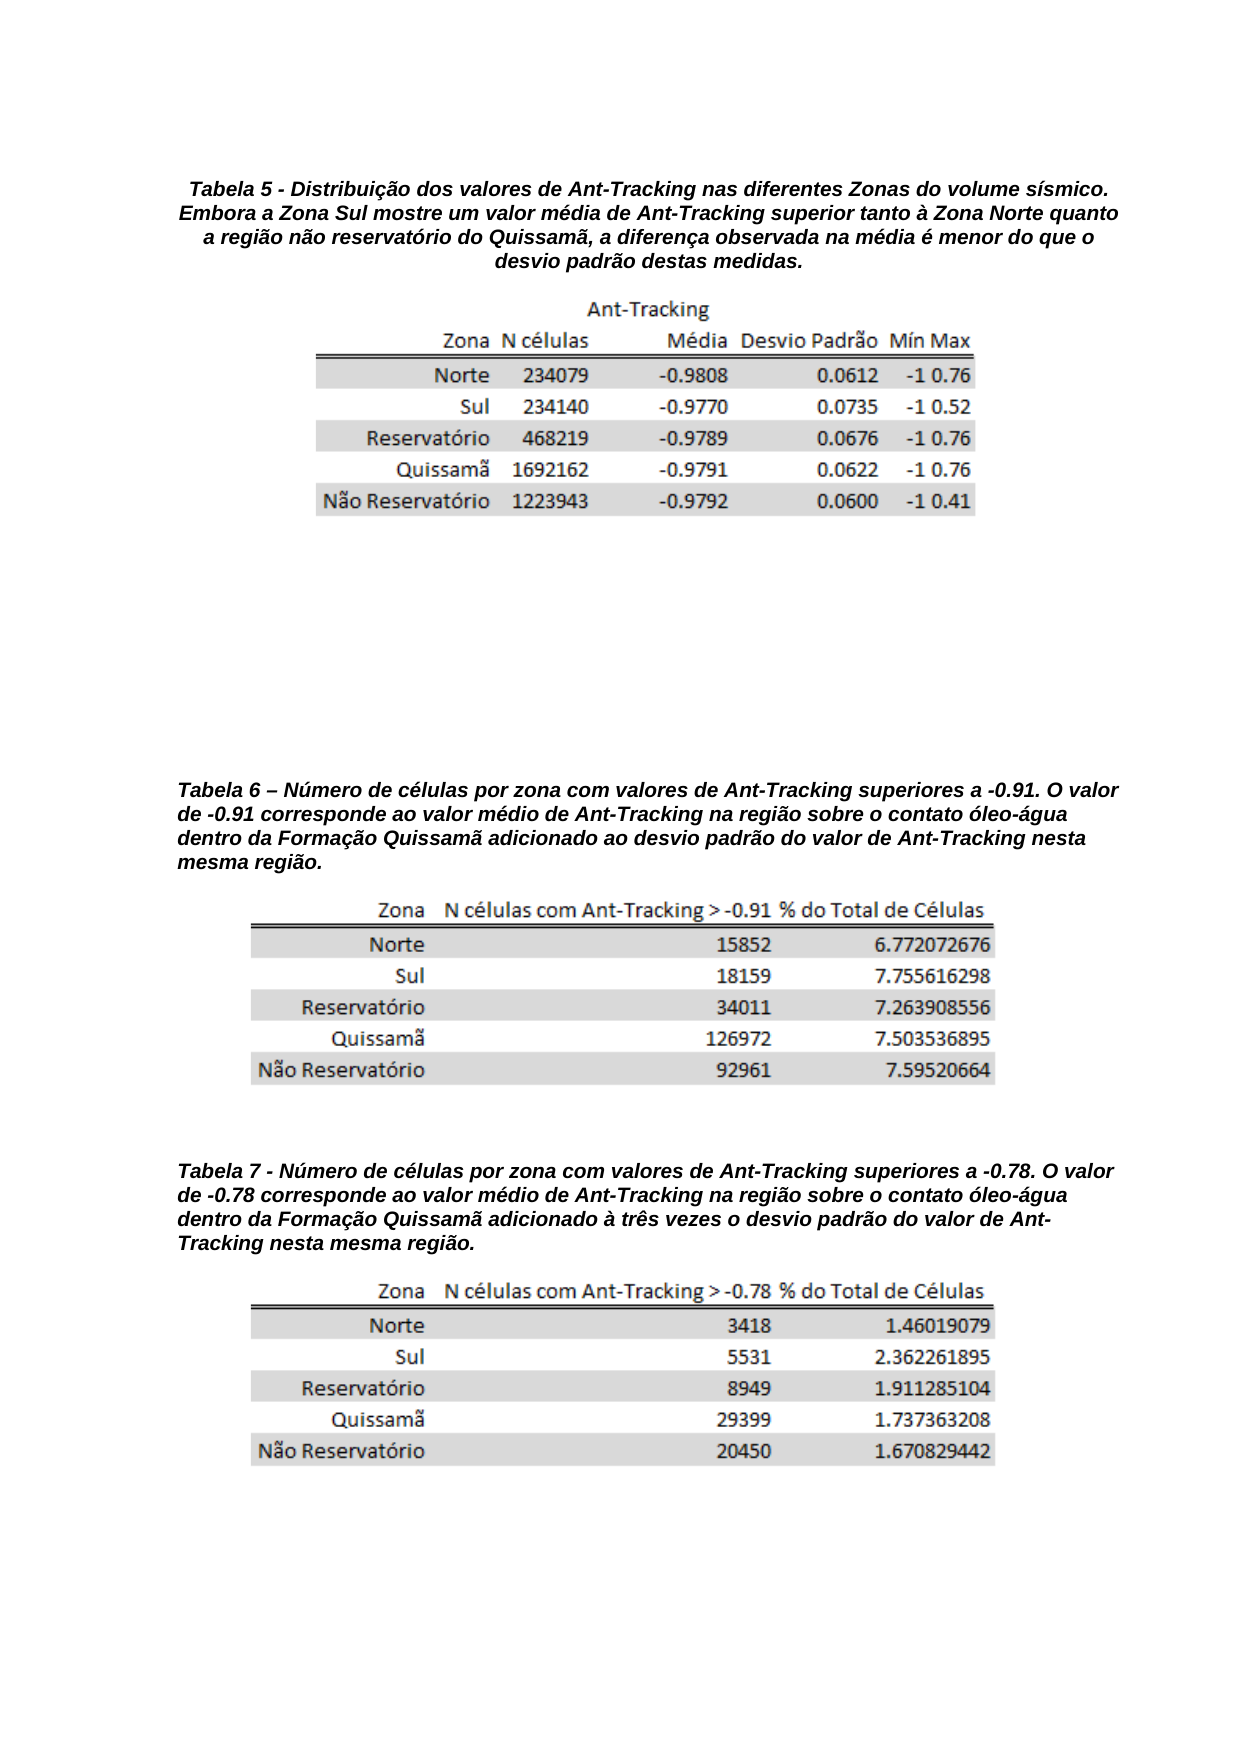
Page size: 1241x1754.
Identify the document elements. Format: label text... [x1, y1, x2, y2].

picture [250, 1275, 997, 1474]
picture [250, 894, 997, 1093]
text Tabela 7 - Número de células por zona com valores de Ant-Tracking superiores a -0.78. O valor de -0.78 corresponde ao valor médio de Ant-Tracking na região sobre o contato óleo-água dentro da Formação Quissamã adicionado à três vezes o desvio padrão do valor de Ant-Tracking nesta mesma região. [177, 1158, 1123, 1254]
text Tabela 5 - Distribuição dos valores de Ant-Tracking nas diferentes Zonas do volume sísmico. Embora a Zona Sul mostre um valor média de Ant-Tracking superior tanto à Zona Norte quanto a região não reservatório do Quissamã, a diferença observada na média é menor do que o desvio padrão destas medidas. [177, 177, 1123, 273]
text Tabela 6 – Número de células por zona com valores de Ant-Tracking superiores a -0.91. O valor de -0.91 corresponde ao valor médio de Ant-Tracking na região sobre o contato óleo-água dentro da Formação Quissamã adicionado ao desvio padrão do valor de Ant-Tracking nesta mesma região. [177, 778, 1123, 873]
picture [315, 293, 985, 521]
